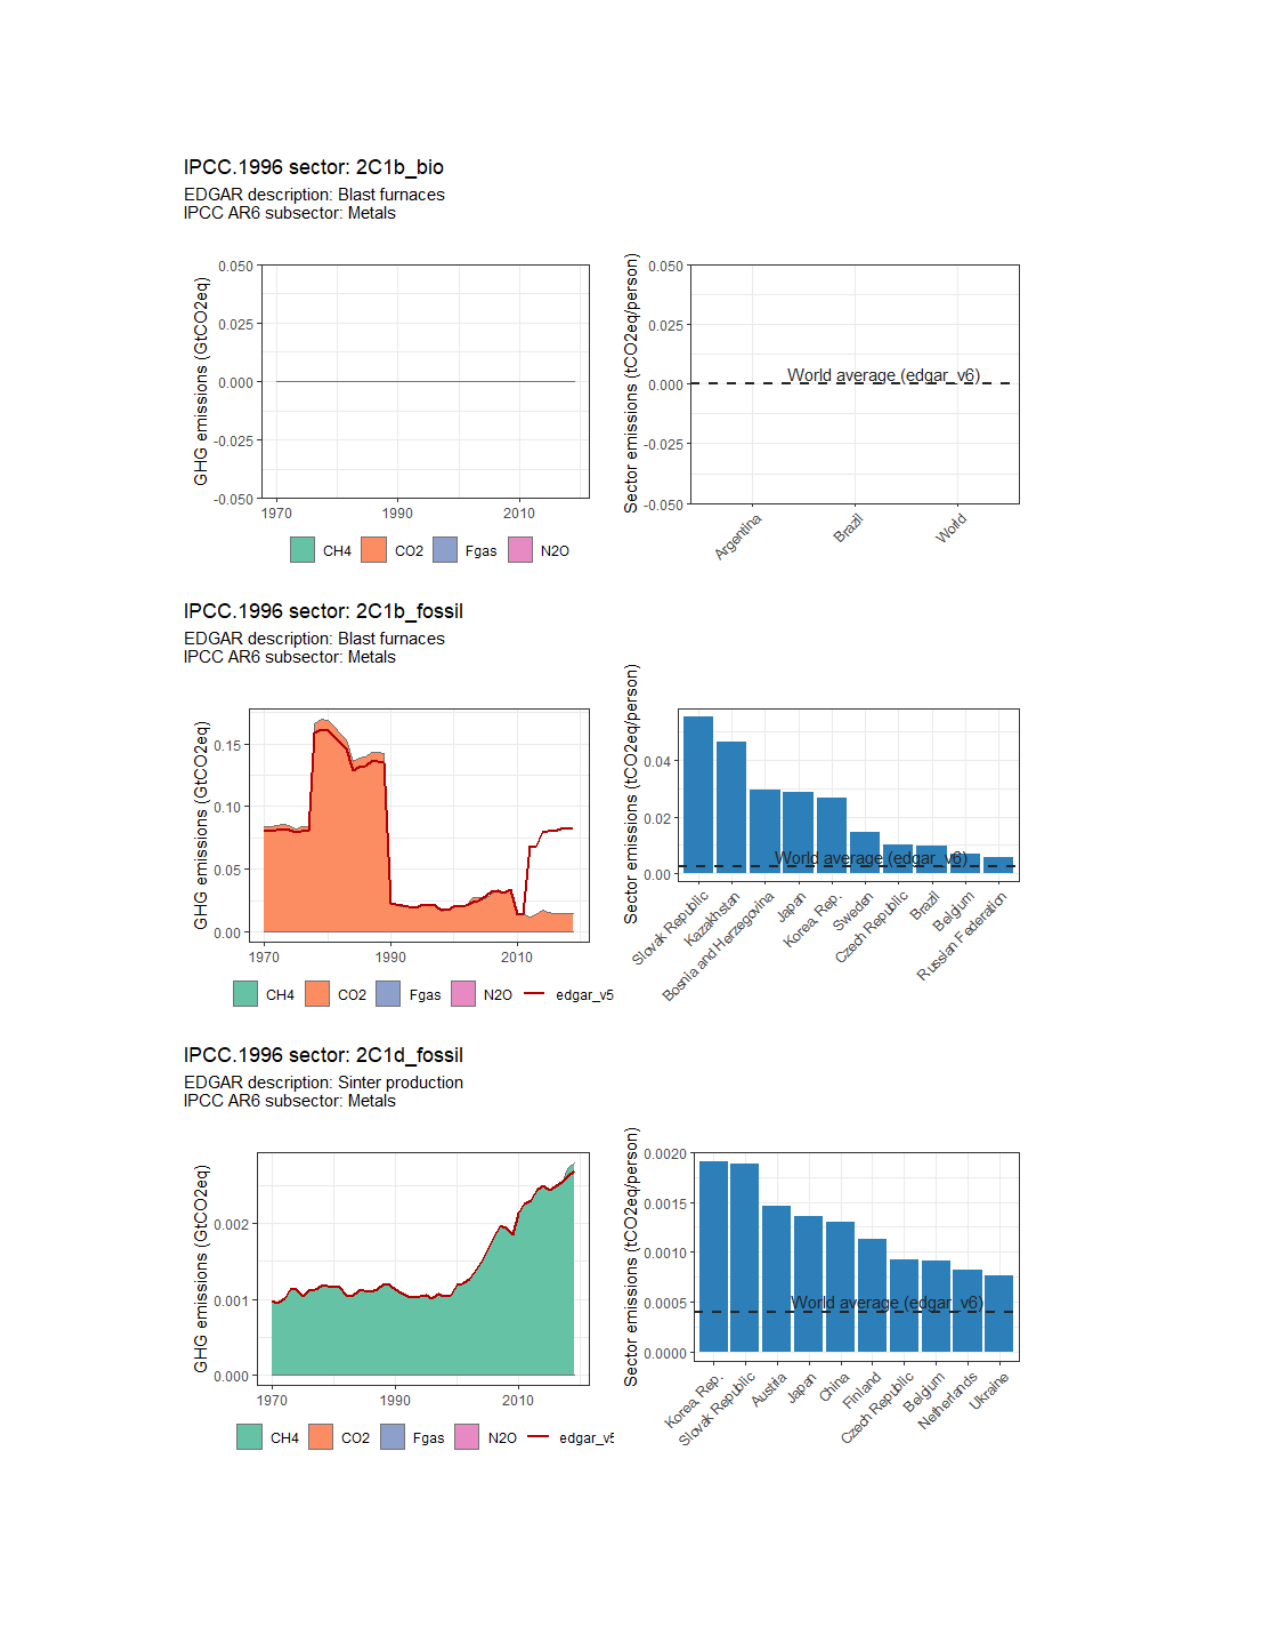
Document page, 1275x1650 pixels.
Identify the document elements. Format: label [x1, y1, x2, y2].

picture [168, 150, 1044, 588]
picture [168, 593, 1044, 1032]
picture [168, 1037, 1044, 1475]
